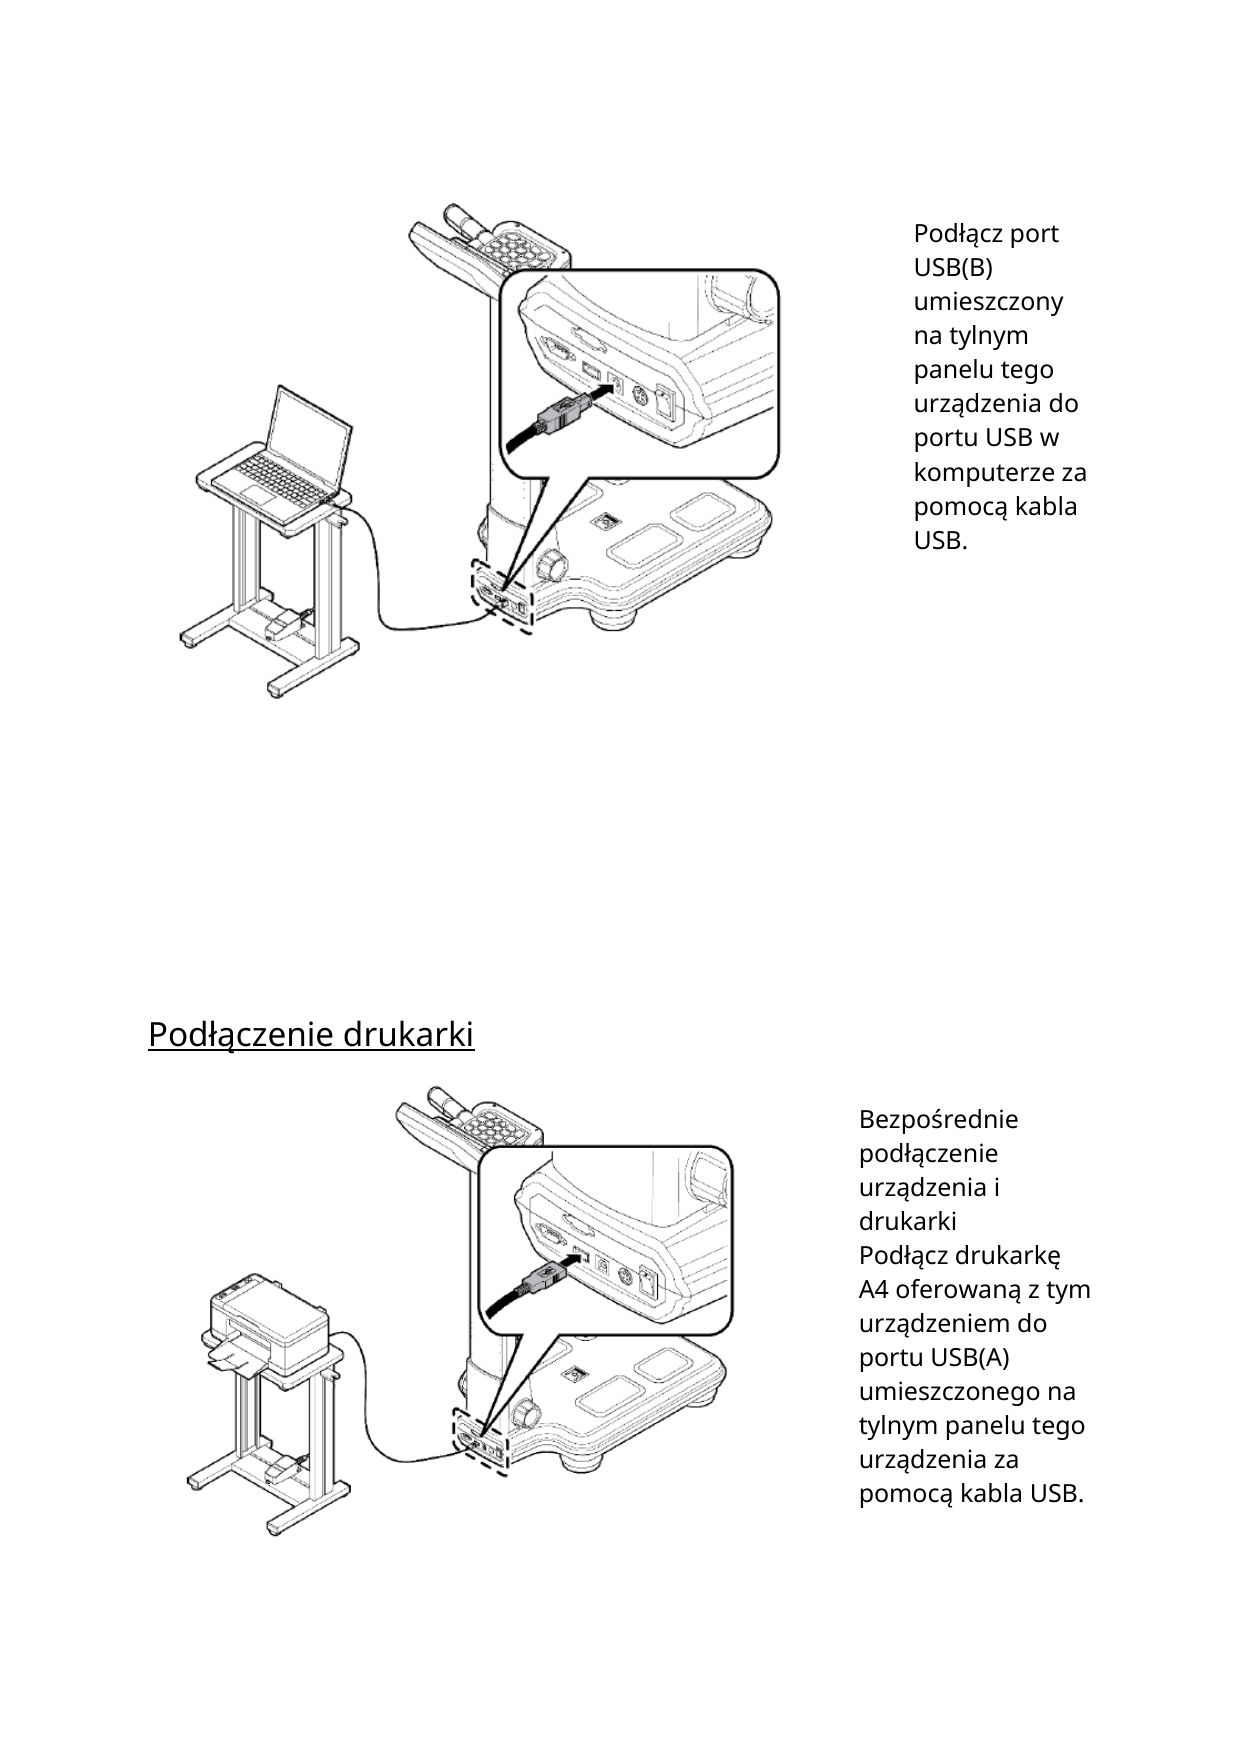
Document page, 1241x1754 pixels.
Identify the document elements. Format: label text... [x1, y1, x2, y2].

picture [132, 166, 895, 745]
text Podłączenie drukarki [148, 1011, 1093, 1056]
picture [147, 1057, 840, 1554]
text Podłącz drukarkę A4 oferowaną z tym urządzeniem do portu USB(A) umieszczonego na tylnym panelu tego urządzenia za pomocą kabla USB. [840, 1238, 1093, 1510]
text Podłącz port USB(B) umieszczony na tylnym panelu tego urządzenia do portu USB w komputerze za pomocą kabla USB. [895, 216, 1093, 556]
text Bezpośrednie podłączenie urządzenia i drukarki [840, 1101, 1093, 1238]
